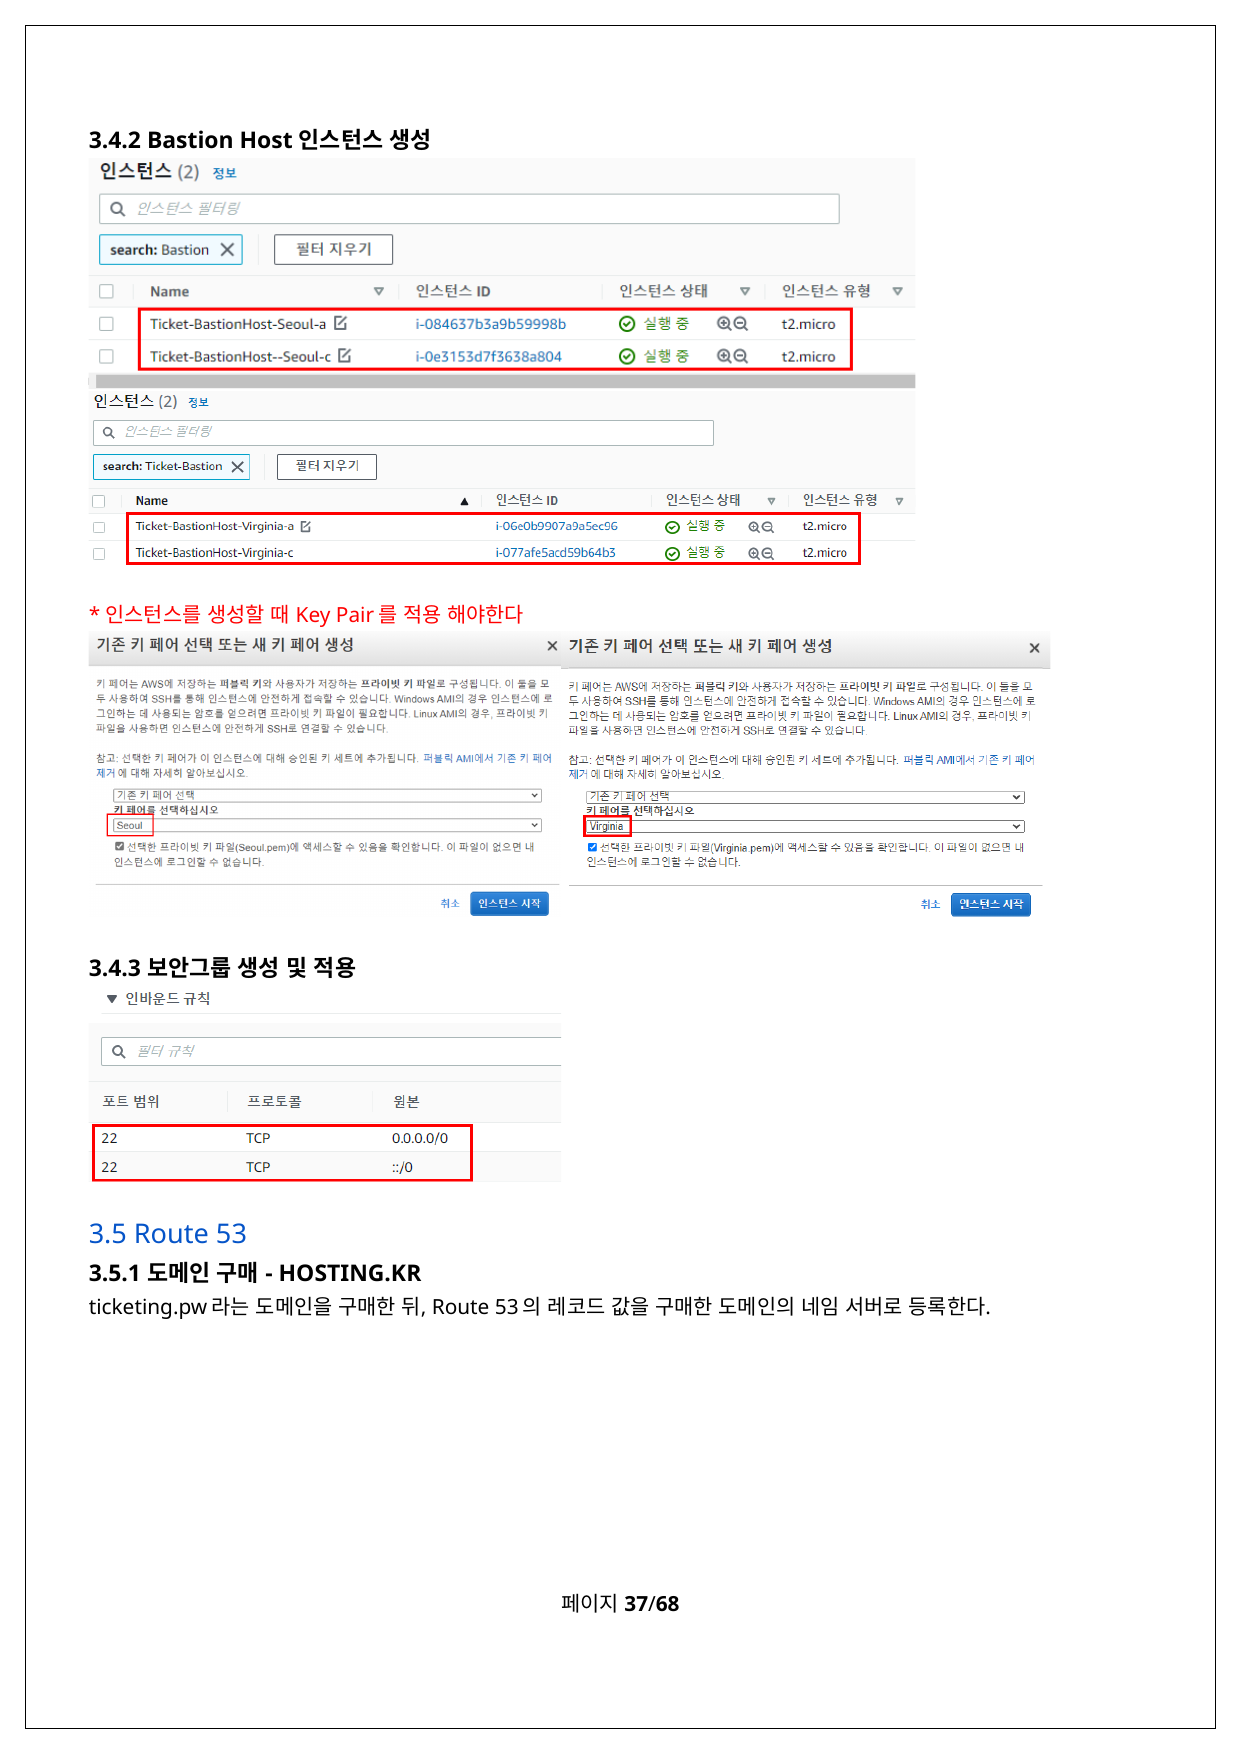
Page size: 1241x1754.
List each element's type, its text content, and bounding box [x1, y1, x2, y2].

text * 인스턴스를 생성할 때 Key Pair를 적용 해야한다 [88, 599, 1152, 629]
text ticketing.pw라는 도메인을 구매한 뒤, Route 53의 레코드 값을 구매한 도메인의 네임 서버로 등록한다. [88, 1290, 1152, 1321]
subtitle 3.5.1 도메인 구매 - HOSTING.KR [88, 1254, 1152, 1288]
picture [88, 391, 916, 566]
subtitle 3.4.3 보안그룹 생성 및 적용 [88, 950, 1152, 983]
subtitle 3.4.2 Bastion Host 인스턴스 생성 [88, 122, 1152, 156]
picture [88, 985, 562, 1182]
picture [88, 631, 1051, 917]
picture [88, 158, 916, 389]
subtitle 3.5 Route 53 [88, 1214, 1152, 1251]
